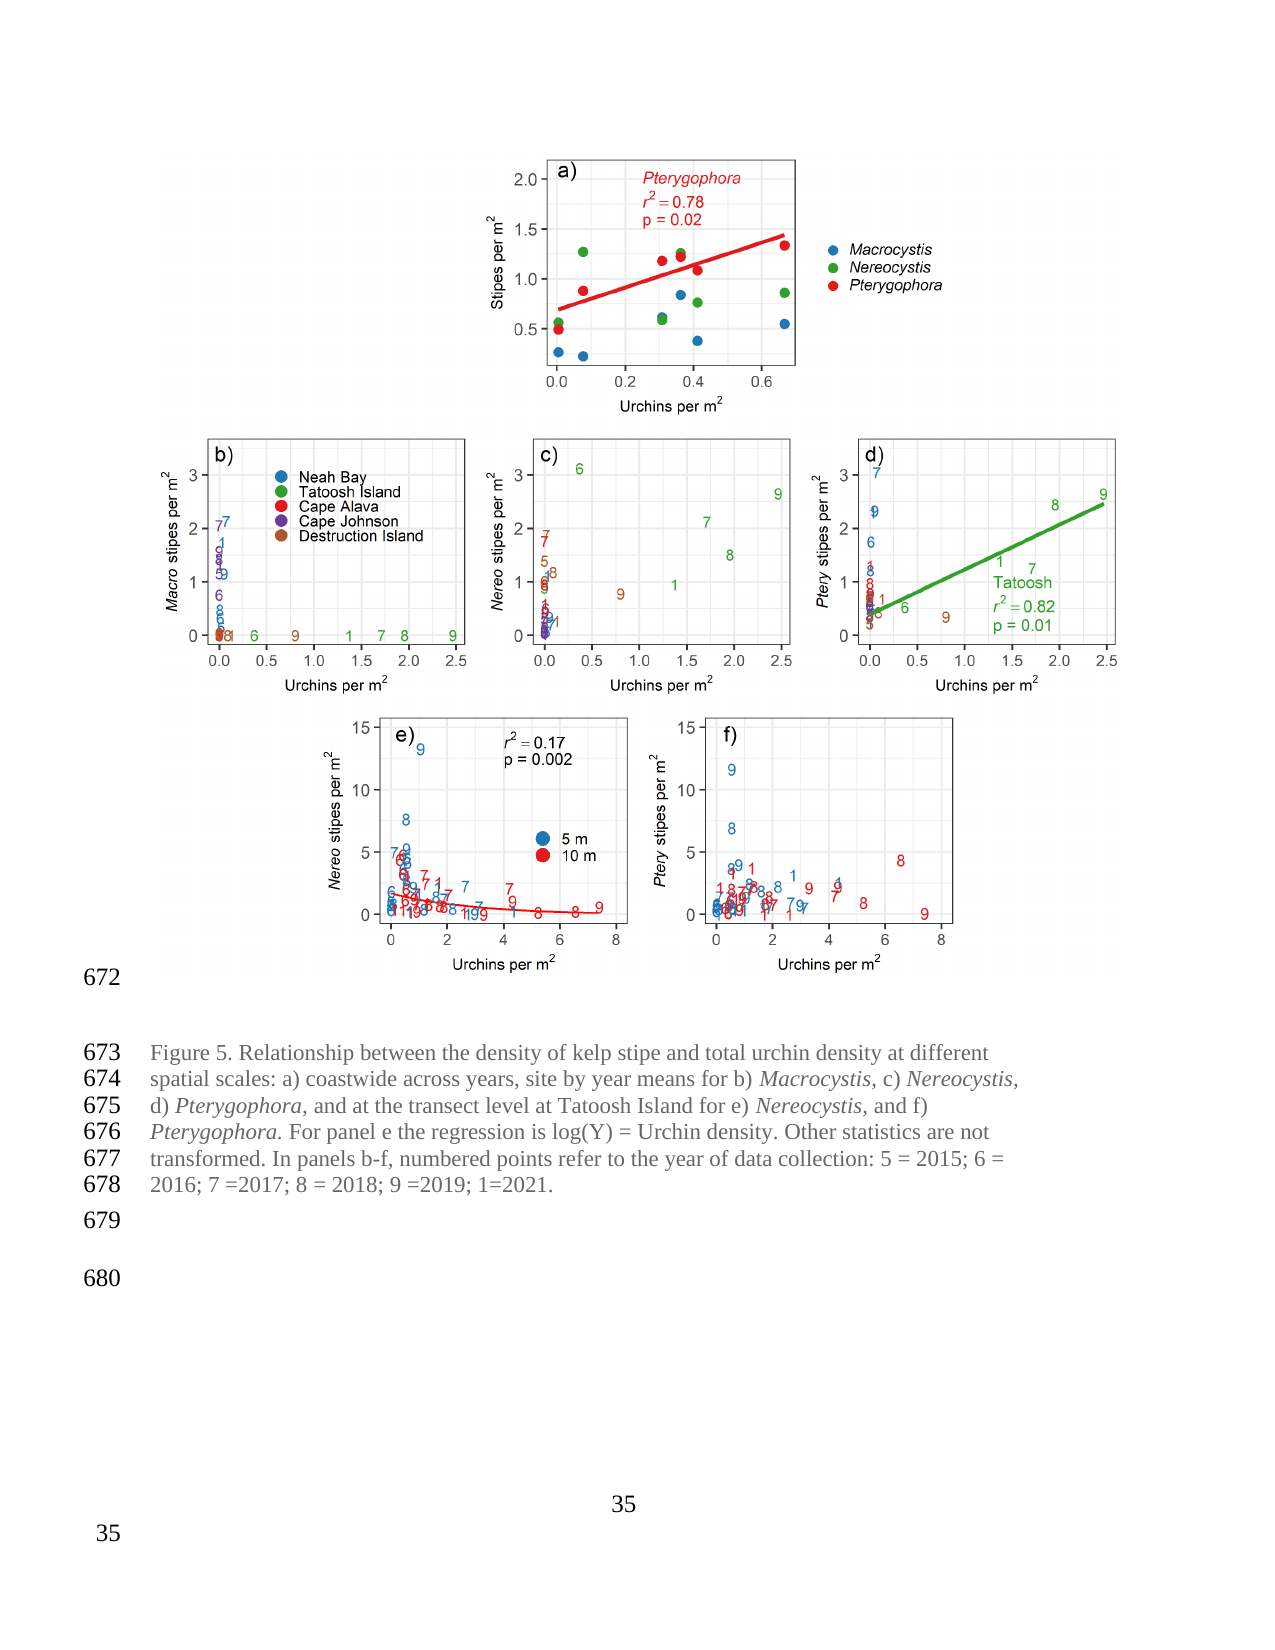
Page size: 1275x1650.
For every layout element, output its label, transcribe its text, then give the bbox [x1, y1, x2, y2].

picture [150, 150, 1125, 986]
subtitle Figure 5. Relationship between the density of kelp stipe and total urchin density at different spatial scales: a) coastwide across years, site by year means for b) Macrocystis, c) Nereocystis, d) Pterygophora, and at the transect level at Tatoosh Island for e) Nereocystis, and f) Pterygophora. For panel e the regression is log(Y) = Urchin density. Other statistics are not transformed. In panels b-f, numbered points refer to the year of data collection: 5 = 2015; 6 = 2016; 7 =2017; 8 = 2018; 9 =2019; 1=2021. [150, 1039, 1022, 1197]
